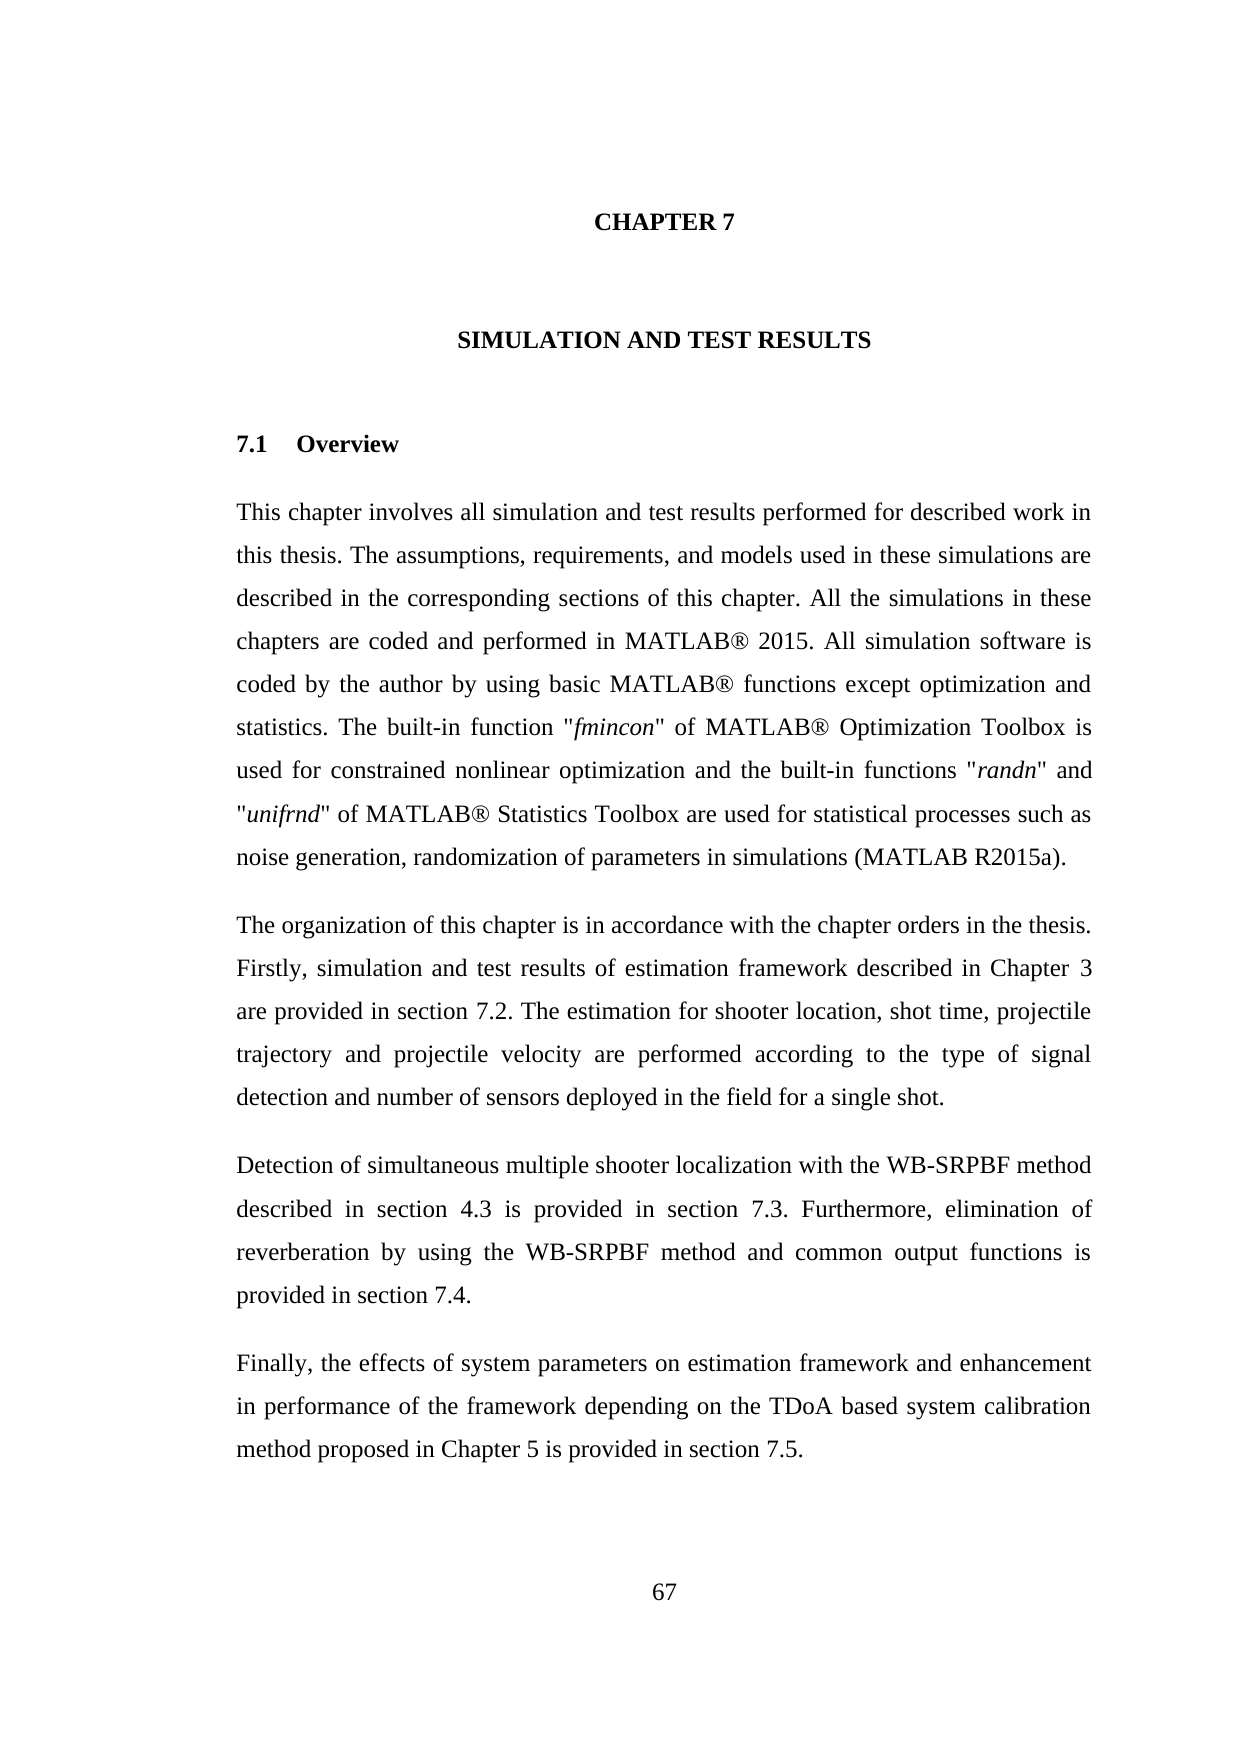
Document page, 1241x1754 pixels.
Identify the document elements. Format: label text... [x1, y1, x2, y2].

text Detection of simultaneous multiple shooter localization with the WB-SRPBF method described in section 4.3 is provided in section 7.3. Furthermore, elimination of reverberation by using the WB-SRPBF method and common output functions is provided in section 7.4. [236, 1151, 1092, 1309]
text This chapter involves all simulation and test results performed for described work in this thesis. The assumptions, requirements, and models used in these simulations are described in the corresponding sections of this chapter. All the simulations in these chapters are coded and performed in MATLAB® 2015. All simulation software is coded by the author by using basic MATLAB® functions except optimization and statistics. The built-in function "fmincon" of MATLAB® Optimization Toolbox is used for constrained nonlinear optimization and the built-in functions "randn" and "unifrnd" of MATLAB® Statistics Toolbox are used for statistical processes such as noise generation, randomization of parameters in simulations . [236, 497, 1092, 871]
text The organization of this chapter is in accordance with the chapter orders in the thesis. Firstly, simulation and test results of estimation framework described in Chapter 3 are provided in section 7.2. The estimation for shooter location, shot time, projectile trajectory and projectile velocity are performed according to the type of signal detection and number of sensors deployed in the field for a single shot. [236, 910, 1092, 1111]
subtitle SIMULATION AND TEST RESULTS [199, 325, 1092, 354]
text Finally, the effects of system parameters on estimation framework and enhancement in performance of the framework depending on the TDoA based system calibration method proposed in Chapter 5 is provided in section 7.5. [236, 1348, 1092, 1463]
subtitle Overview [236, 429, 1092, 457]
title CHAPTER 7 [236, 207, 1092, 236]
